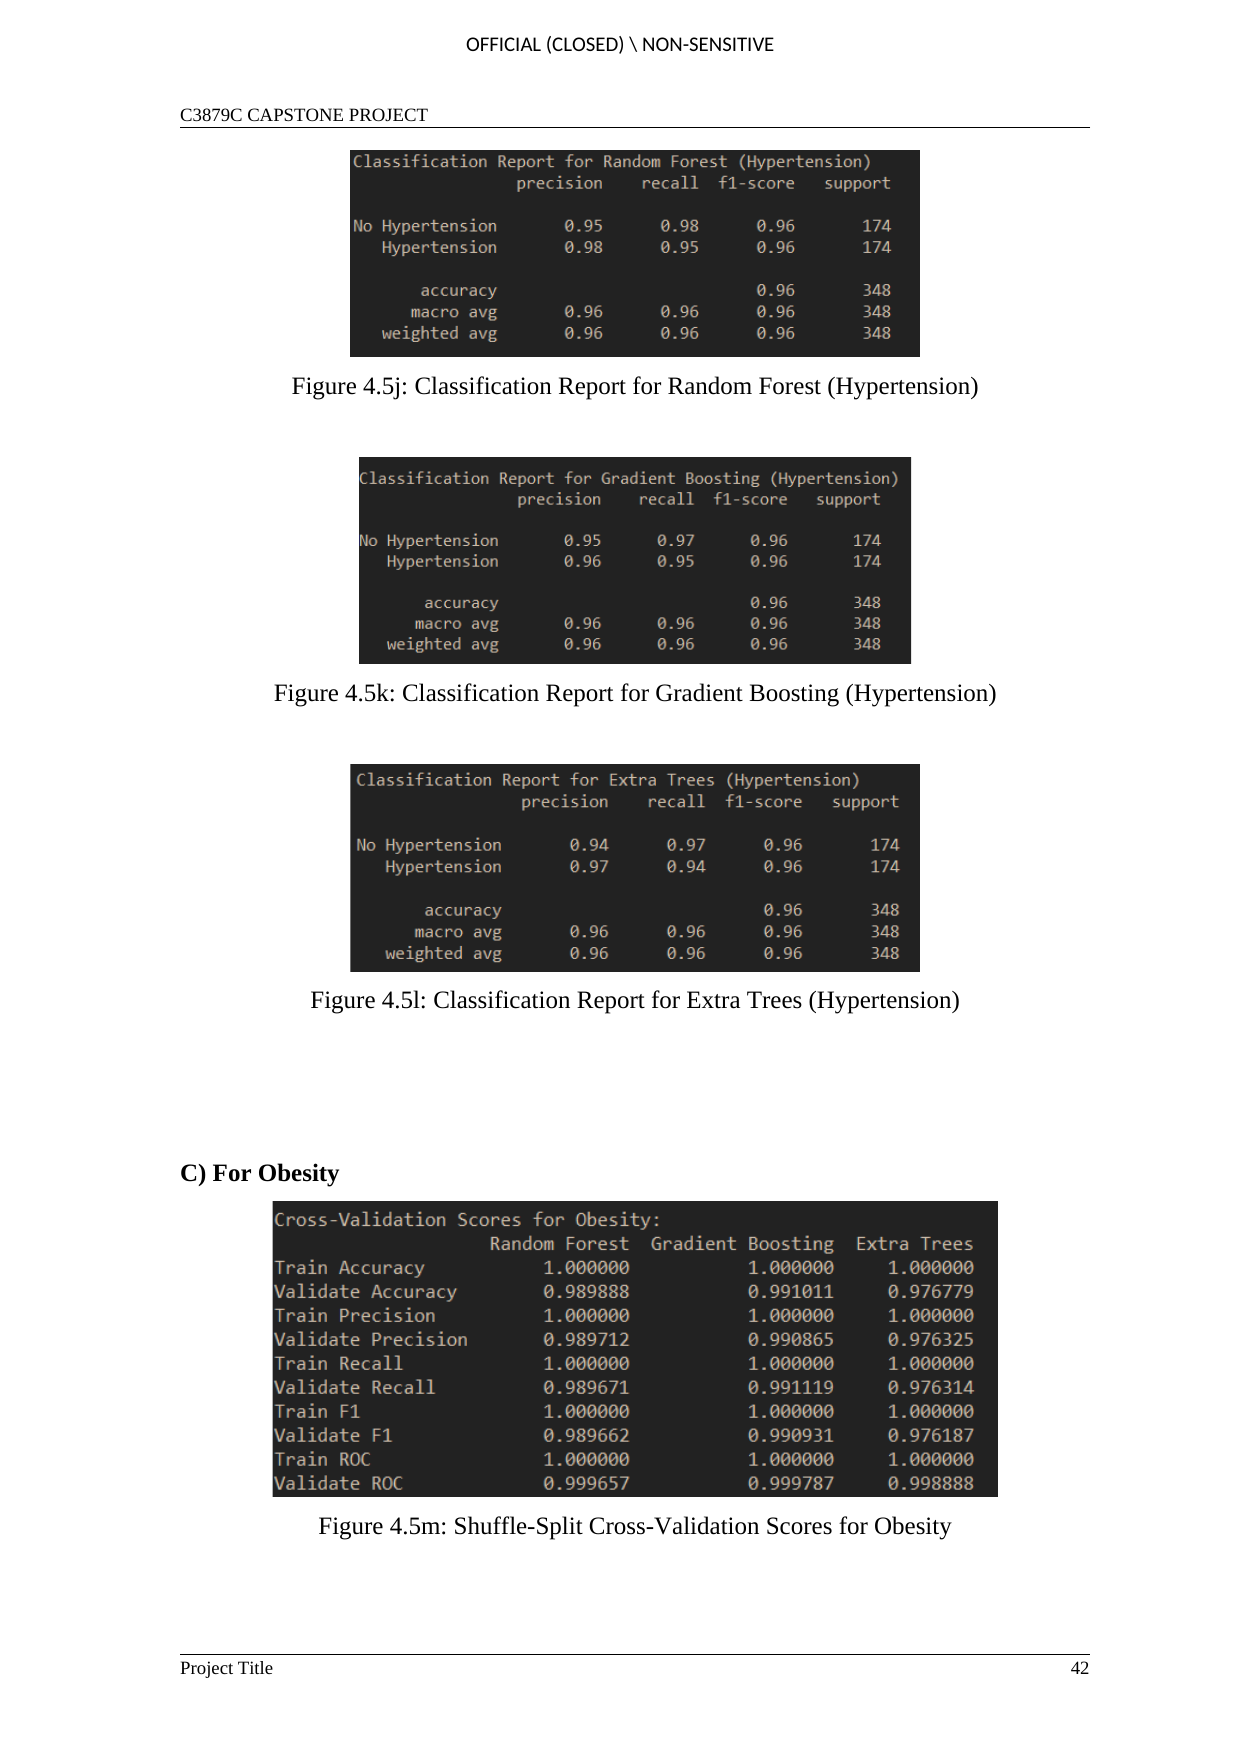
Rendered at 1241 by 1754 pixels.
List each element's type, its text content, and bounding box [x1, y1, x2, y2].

text C) For Obesity [180, 1158, 1090, 1187]
text Figure 4.5m: Shuffle-Split Cross-Validation Scores for Obesity [180, 1511, 1090, 1540]
text Figure 4.5l: Classification Report for Extra Trees (Hypertension) [180, 986, 1090, 1014]
picture [350, 764, 920, 972]
text Figure 4.5j: Classification Report for Random Forest (Hypertension) [180, 371, 1090, 400]
text Figure 4.5k: Classification Report for Gradient Boosting (Hypertension) [180, 678, 1090, 707]
picture [359, 457, 912, 664]
picture [350, 150, 920, 357]
picture [272, 1201, 998, 1497]
